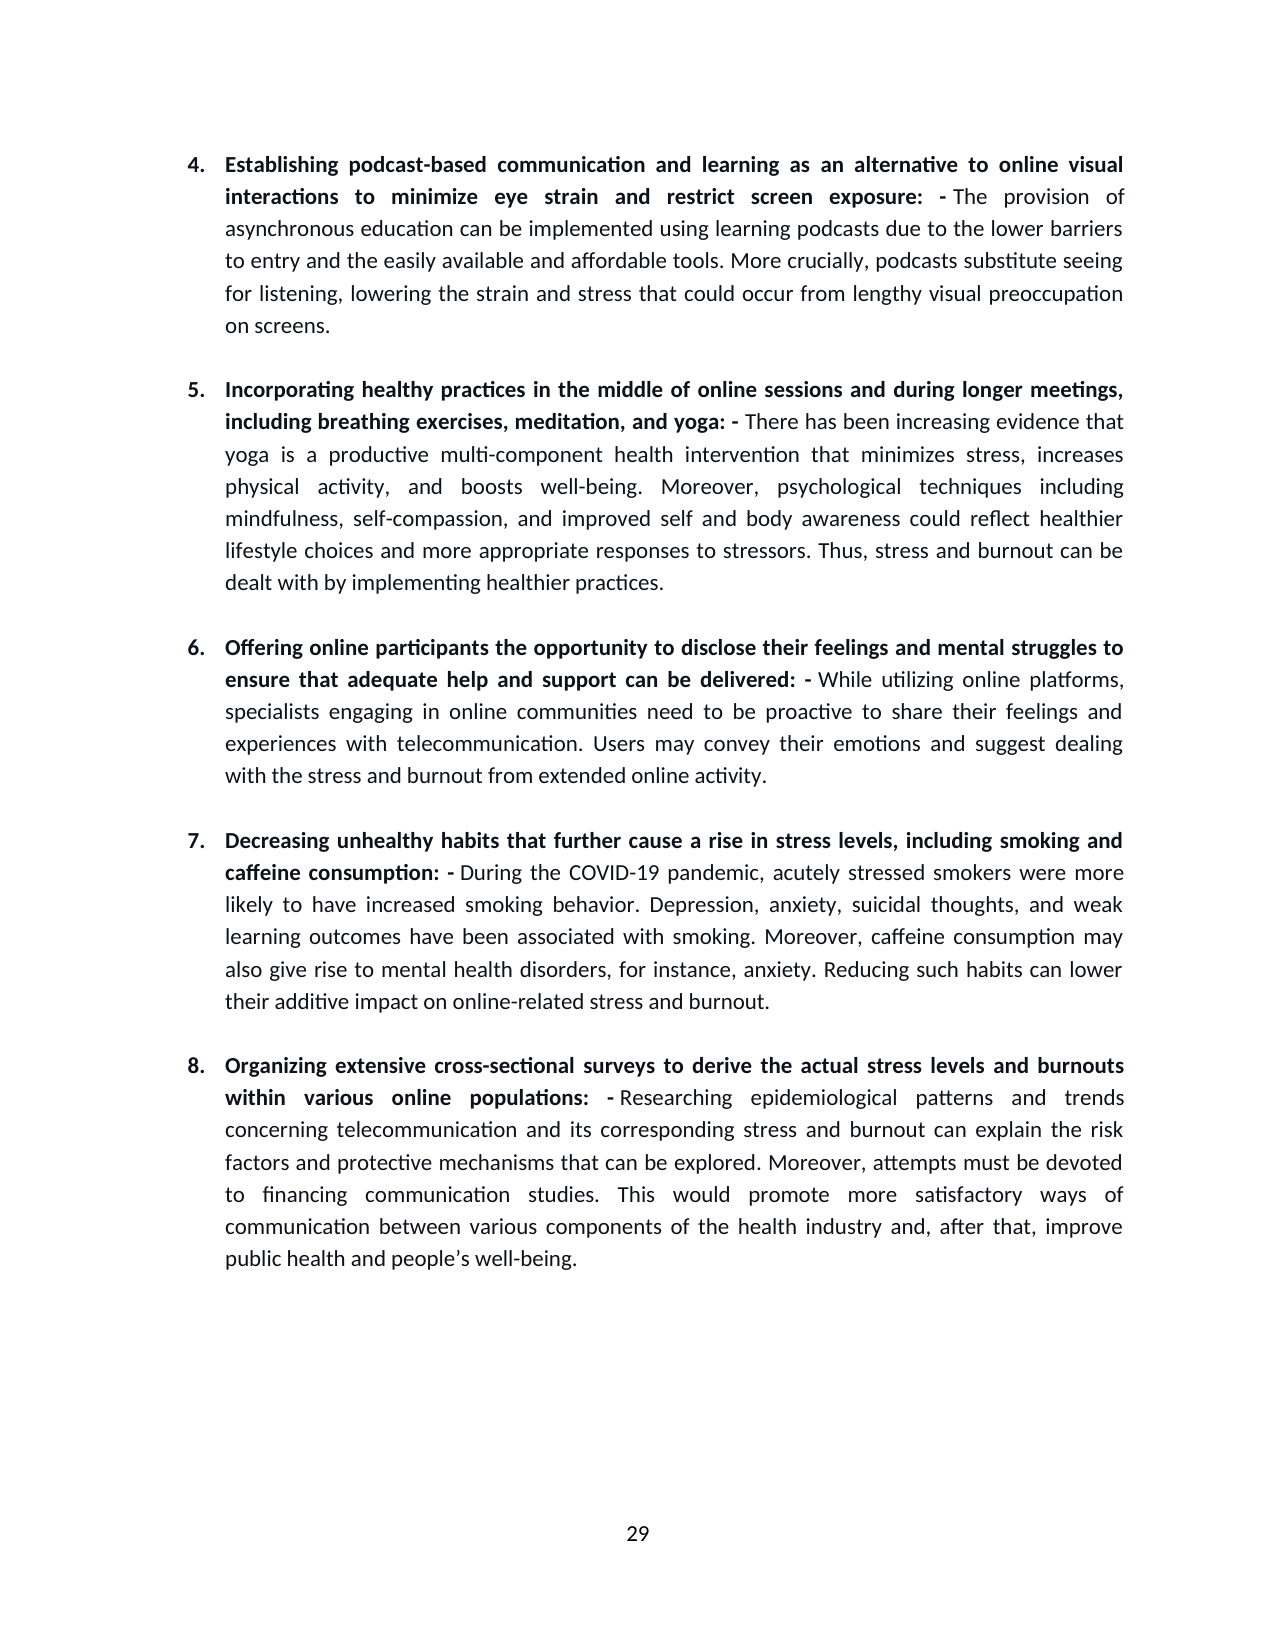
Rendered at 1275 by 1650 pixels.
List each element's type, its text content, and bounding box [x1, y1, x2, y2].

list Establishing podcast-based communication and learning as an alternative to online visual interactions to minimize eye strain and restrict screen exposure: - The provision of asynchronous education can be implemented using learning podcasts due to the lower barriers to entry and the easily available and affordable tools. More crucially, podcasts substitute seeing for listening, lowering the strain and stress that could occur from lengthy visual preoccupation on screens. [187, 150, 1125, 339]
list Organizing extensive cross-sectional surveys to derive the actual stress levels and burnouts within various online populations: - Researching epidemiological patterns and trends concerning telecommunication and its corresponding stress and burnout can explain the risk factors and protective mechanisms that can be explored. Moreover, attempts must be devoted to financing communication studies. This would promote more satisfactory ways of communication between various components of the health industry and, after that, improve public health and people’s well-being. [187, 1051, 1125, 1272]
list Incorporating healthy practices in the middle of online sessions and during longer meetings, including breathing exercises, meditation, and yoga: - There has been increasing evidence that yoga is a productive multi-component health intervention that minimizes stress, increases physical activity, and boosts well-being. Moreover, psychological techniques including mindfulness, self-compassion, and improved self and body awareness could reflect healthier lifestyle choices and more appropriate responses to stressors. Thus, stress and burnout can be dealt with by implementing healthier practices. [187, 375, 1125, 596]
list Offering online participants the opportunity to disclose their feelings and mental struggles to ensure that adequate help and support can be delivered: - While utilizing online platforms, specialists engaging in online communities need to be proactive to share their feelings and experiences with telecommunication. Users may convey their emotions and suggest dealing with the stress and burnout from extended online activity. [187, 633, 1125, 789]
list Decreasing unhealthy habits that further cause a rise in stress levels, including smoking and caffeine consumption: - During the COVID-19 pandemic, acutely stressed smokers were more likely to have increased smoking behavior. Depression, anxiety, suicidal thoughts, and weak learning outcomes have been associated with smoking. Moreover, caffeine consumption may also give rise to mental health disorders, for instance, anxiety. Reducing such habits can lower their additive impact on online-related stress and burnout. [187, 826, 1125, 1015]
